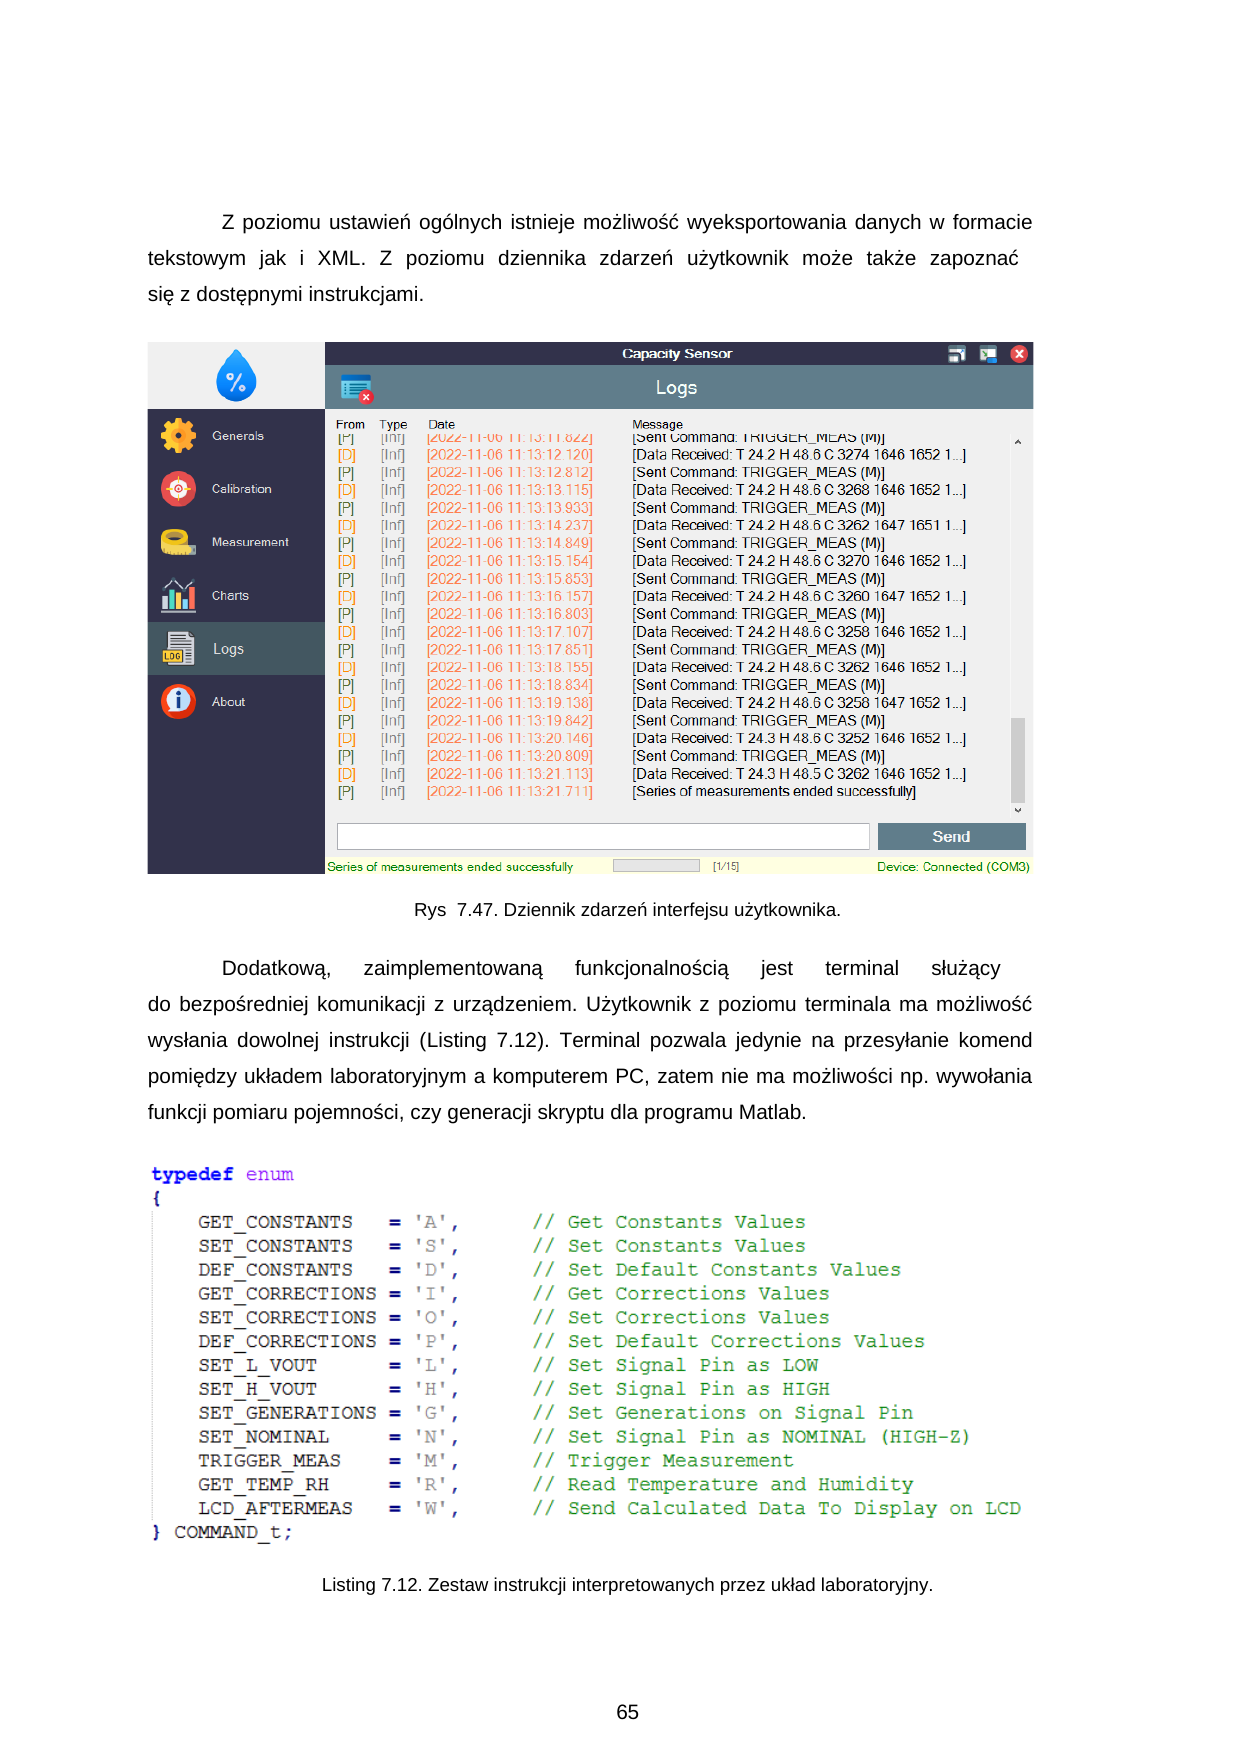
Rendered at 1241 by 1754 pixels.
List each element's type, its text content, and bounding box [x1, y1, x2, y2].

text Z poziomu ustawień ogólnych istnieje możliwość wyeksportowania danych w formacie tekstowym jak i XML. Z poziomu dziennika zdarzeń użytkownik może także zapoznać się z dostępnymi instrukcjami. [148, 210, 1033, 306]
picture [147, 342, 1034, 874]
picture [147, 1160, 1034, 1550]
